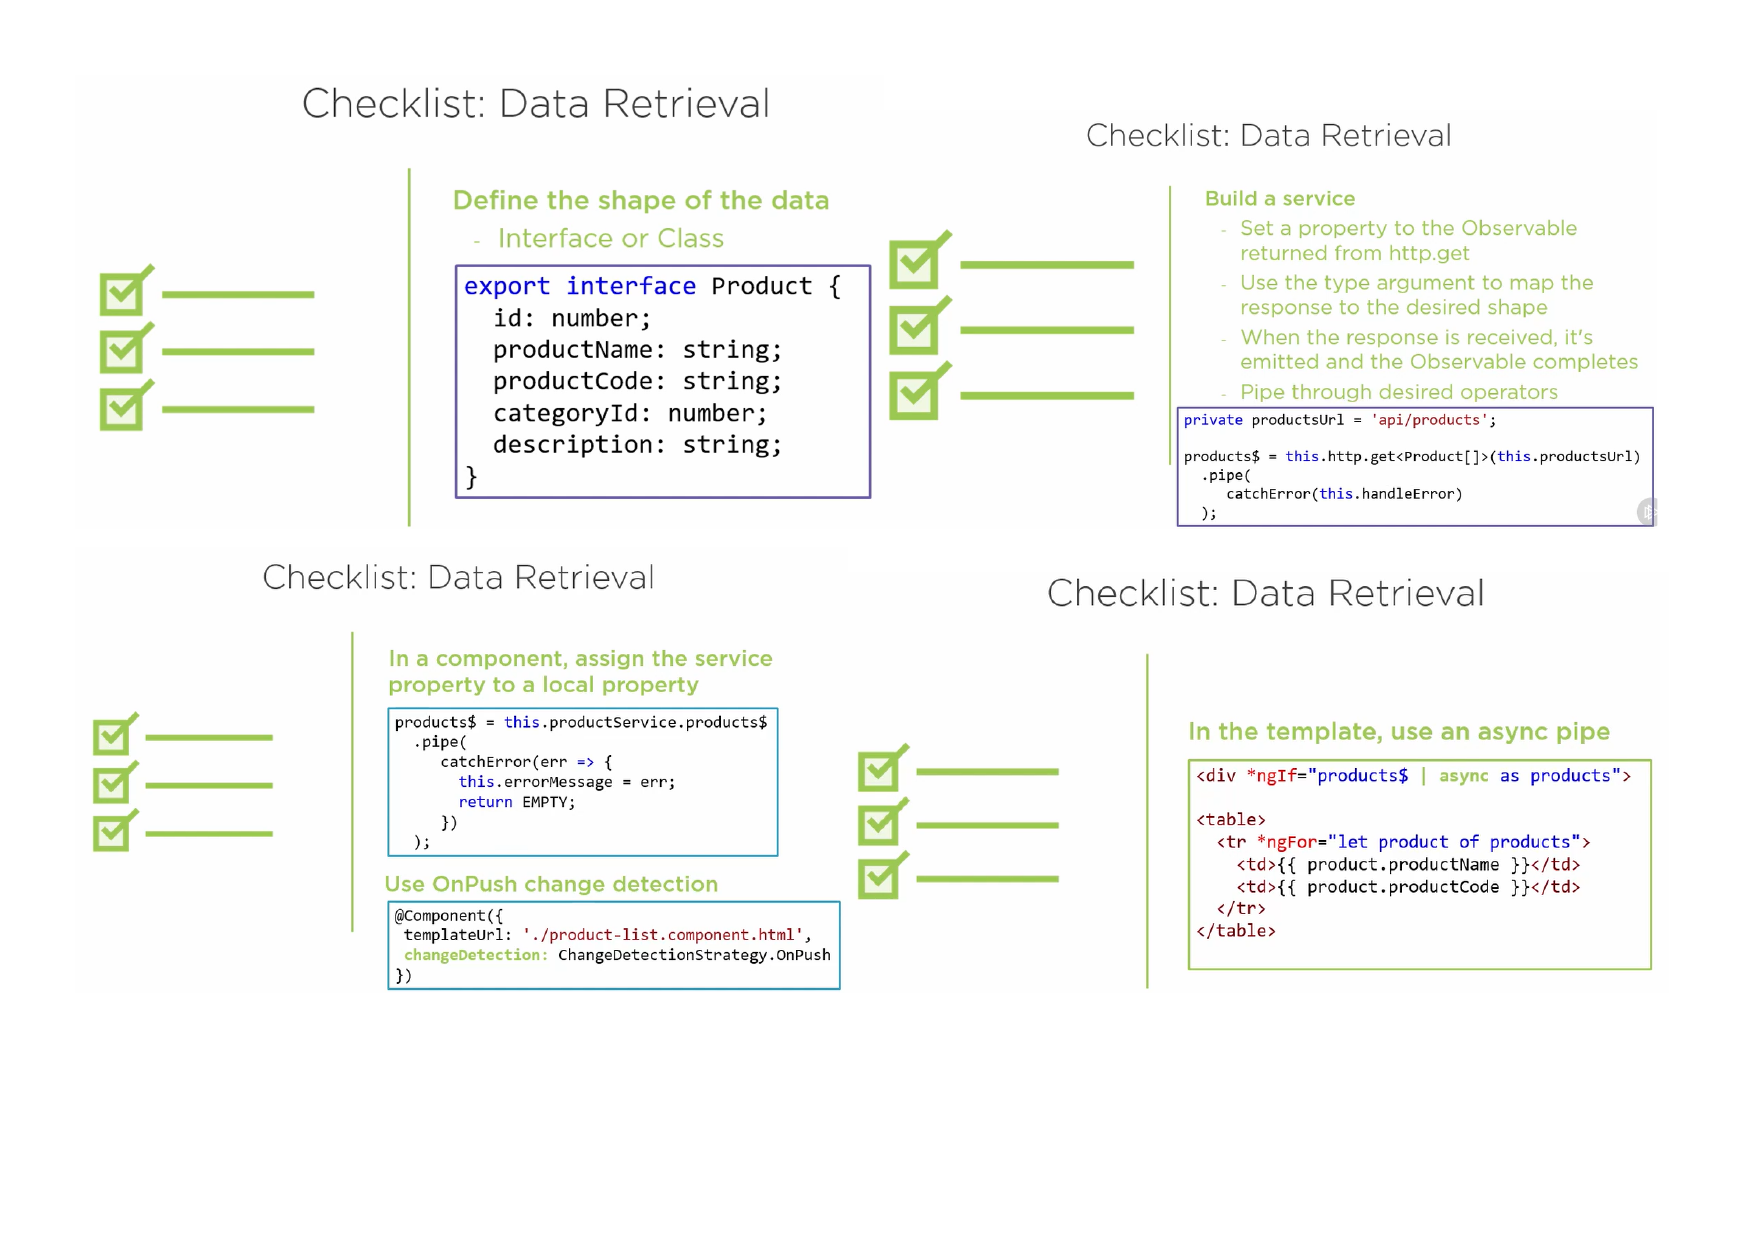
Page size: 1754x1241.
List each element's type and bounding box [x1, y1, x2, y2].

picture [75, 75, 1658, 529]
picture [75, 547, 1669, 993]
